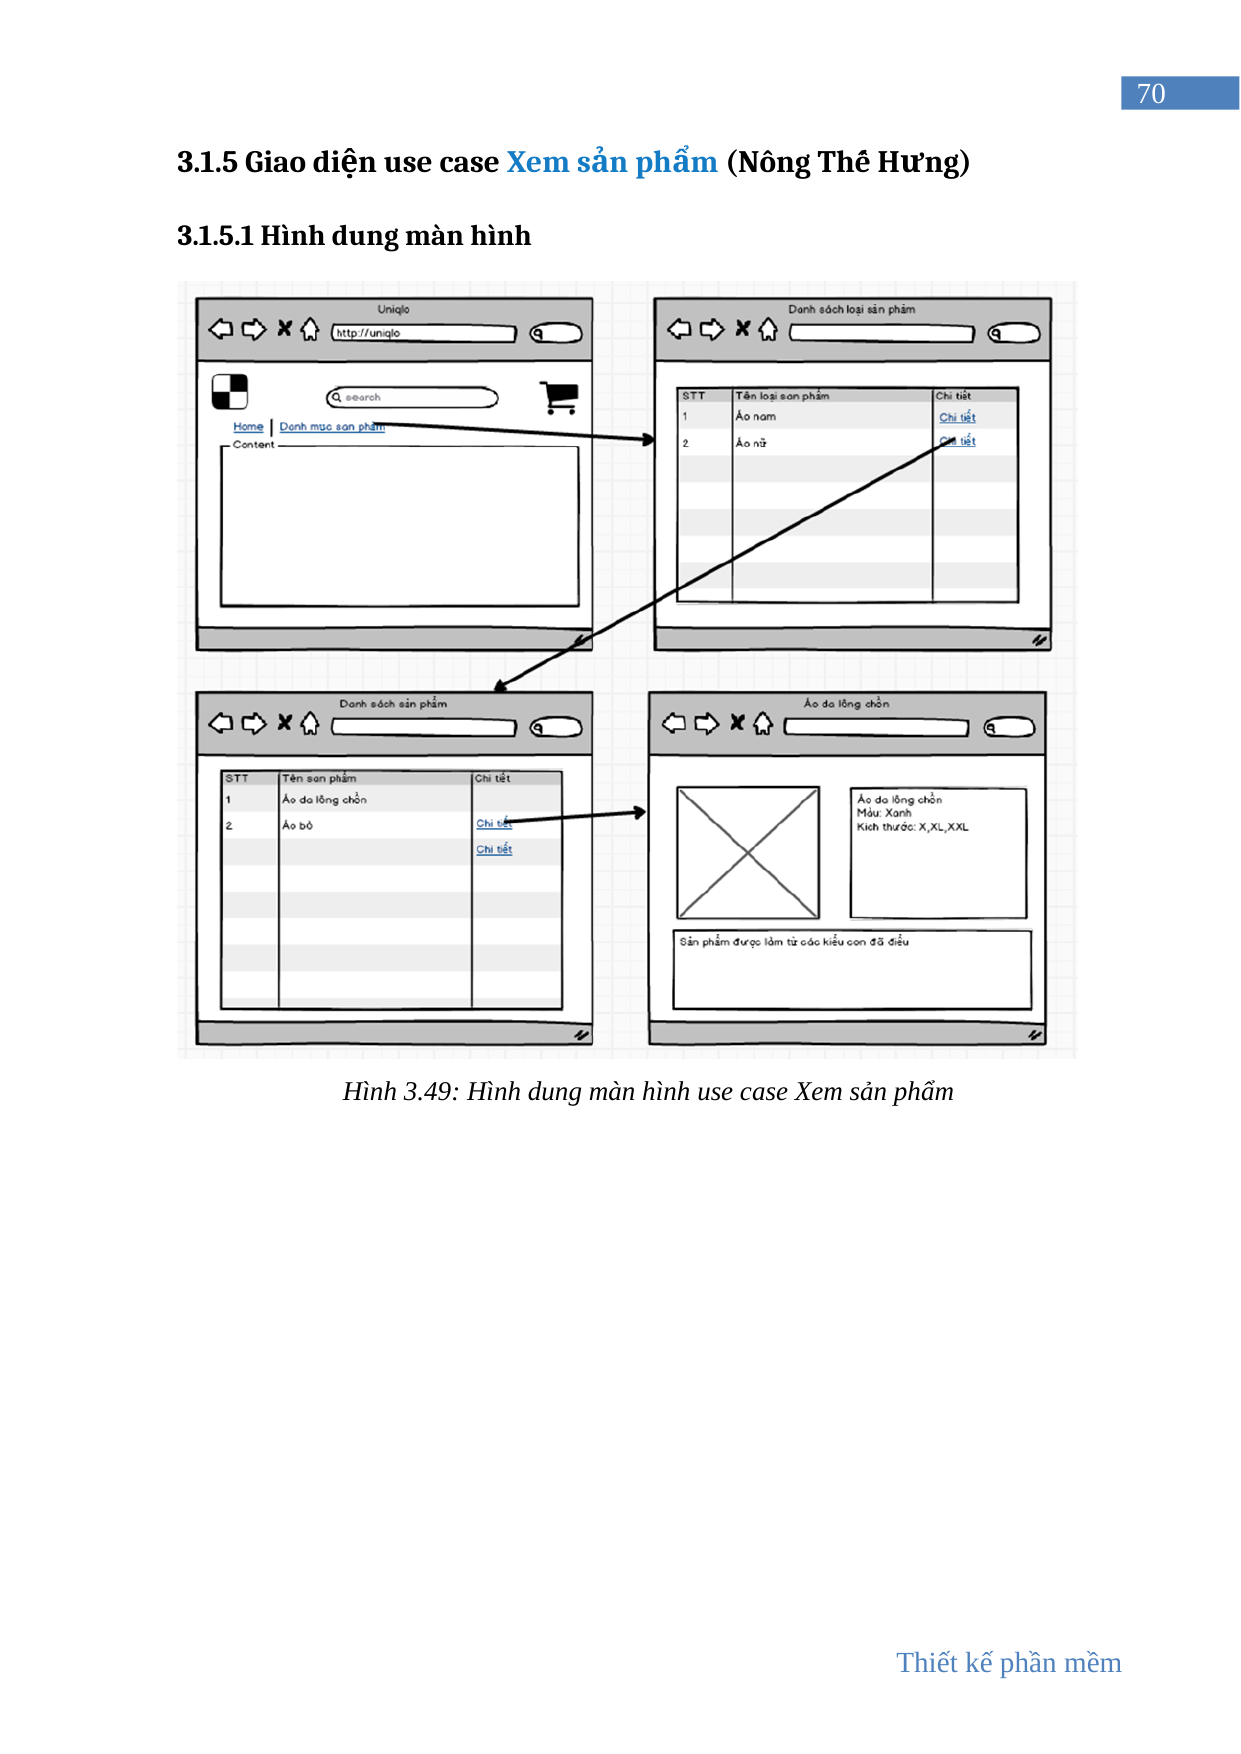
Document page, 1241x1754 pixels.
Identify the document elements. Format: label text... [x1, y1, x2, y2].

subtitle Hình dung màn hình [177, 219, 1122, 252]
subtitle Giao diện use case Xem sản phẩm (Nông Thế Hưng) [177, 144, 1122, 180]
picture [177, 281, 1078, 1059]
